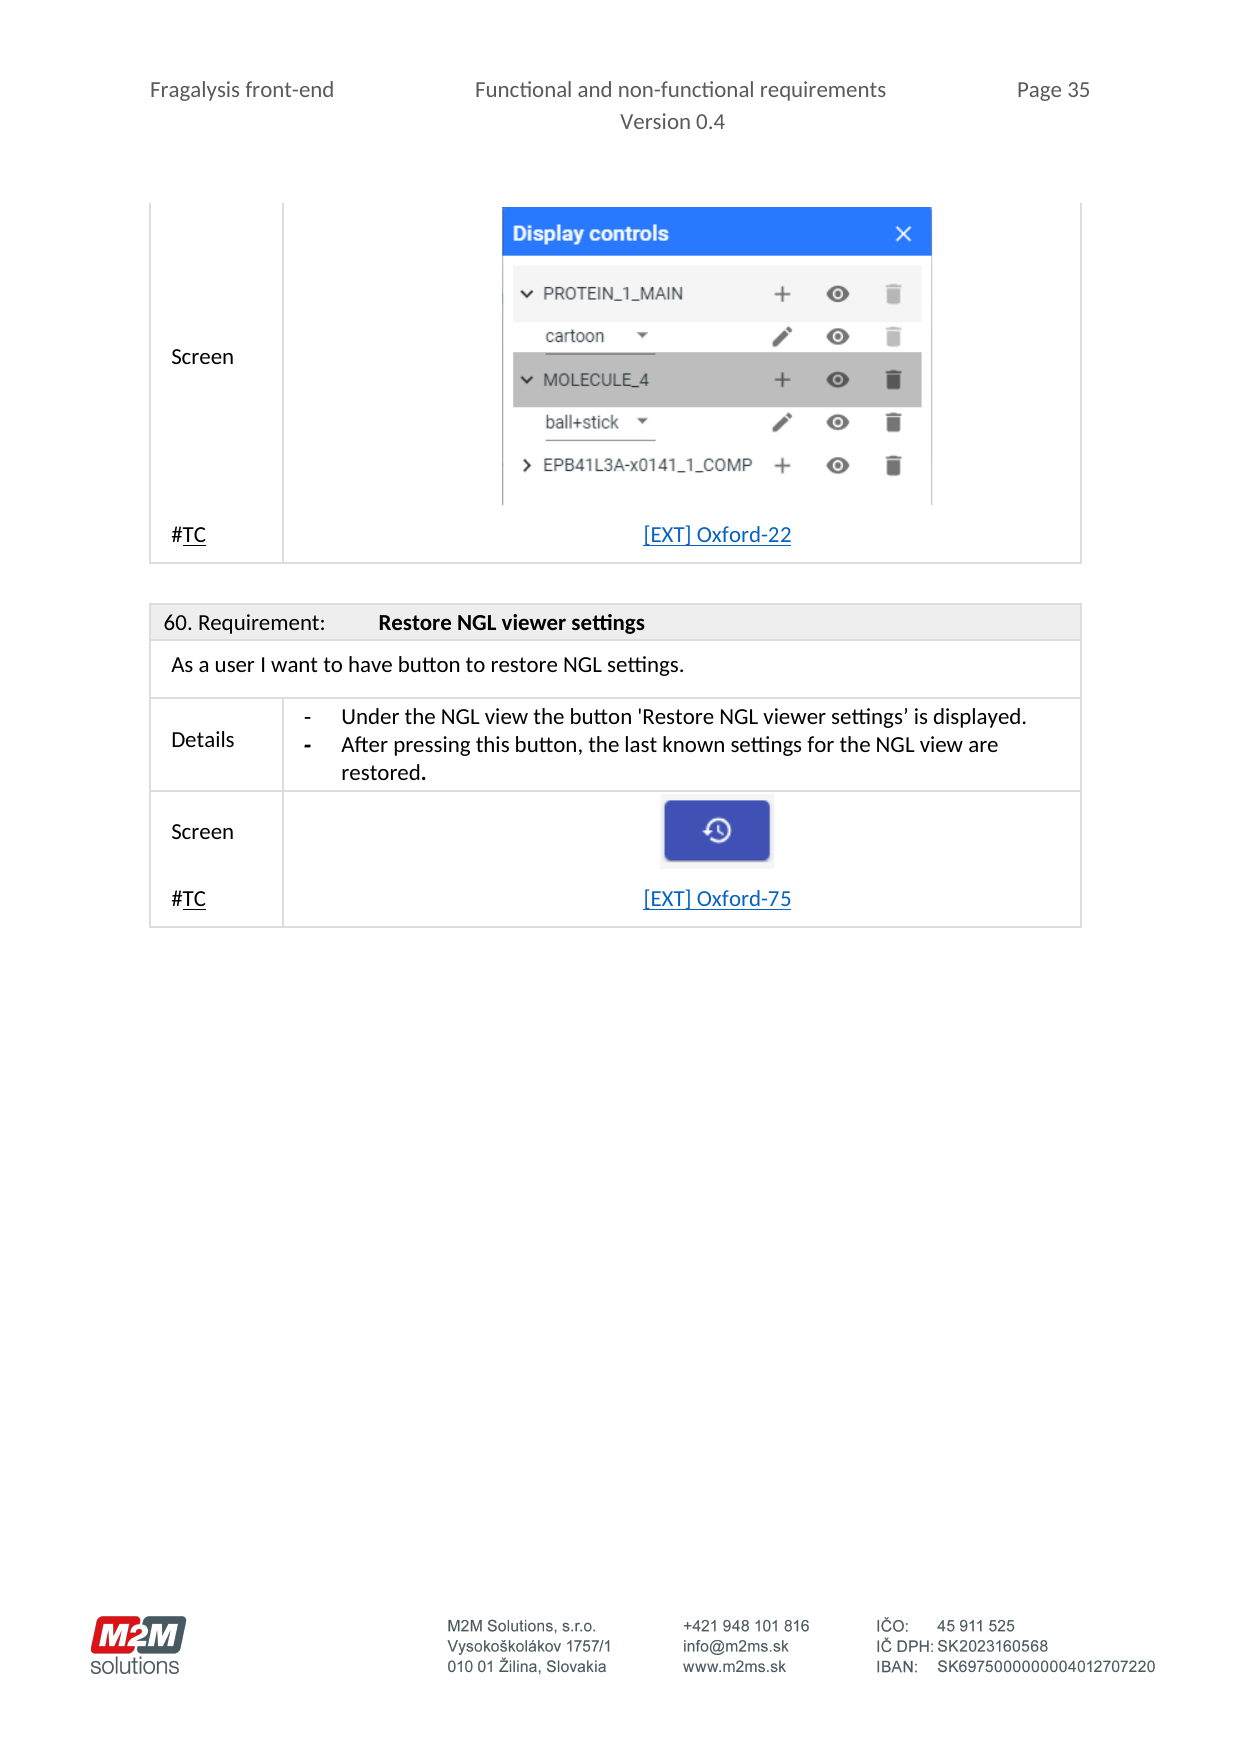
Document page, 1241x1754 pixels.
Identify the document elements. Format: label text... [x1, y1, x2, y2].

table_cell Screen [151, 792, 282, 881]
table_cell [284, 203, 1080, 517]
table_cell #TC [151, 881, 282, 926]
table_cell [284, 792, 1080, 881]
table_header Restore NGL viewer settings [151, 605, 1080, 639]
picture [660, 794, 775, 869]
picture [91, 1613, 1162, 1676]
table_cell [EXT] Oxford-22 [284, 518, 1080, 562]
table_cell As a user I want to have button to restore NGL settings. [151, 641, 1080, 697]
table_cell Under the NGL view the button 'Restore NGL viewer settings’ is displayed. After pressing this button, the last known settings for the NGL view are restored. [284, 699, 1080, 789]
table_cell Screen [151, 203, 282, 517]
table_cell #TC [151, 518, 282, 562]
table_cell [EXT] Oxford-75 [284, 881, 1080, 926]
table_cell Details [151, 699, 282, 789]
picture [502, 207, 933, 505]
